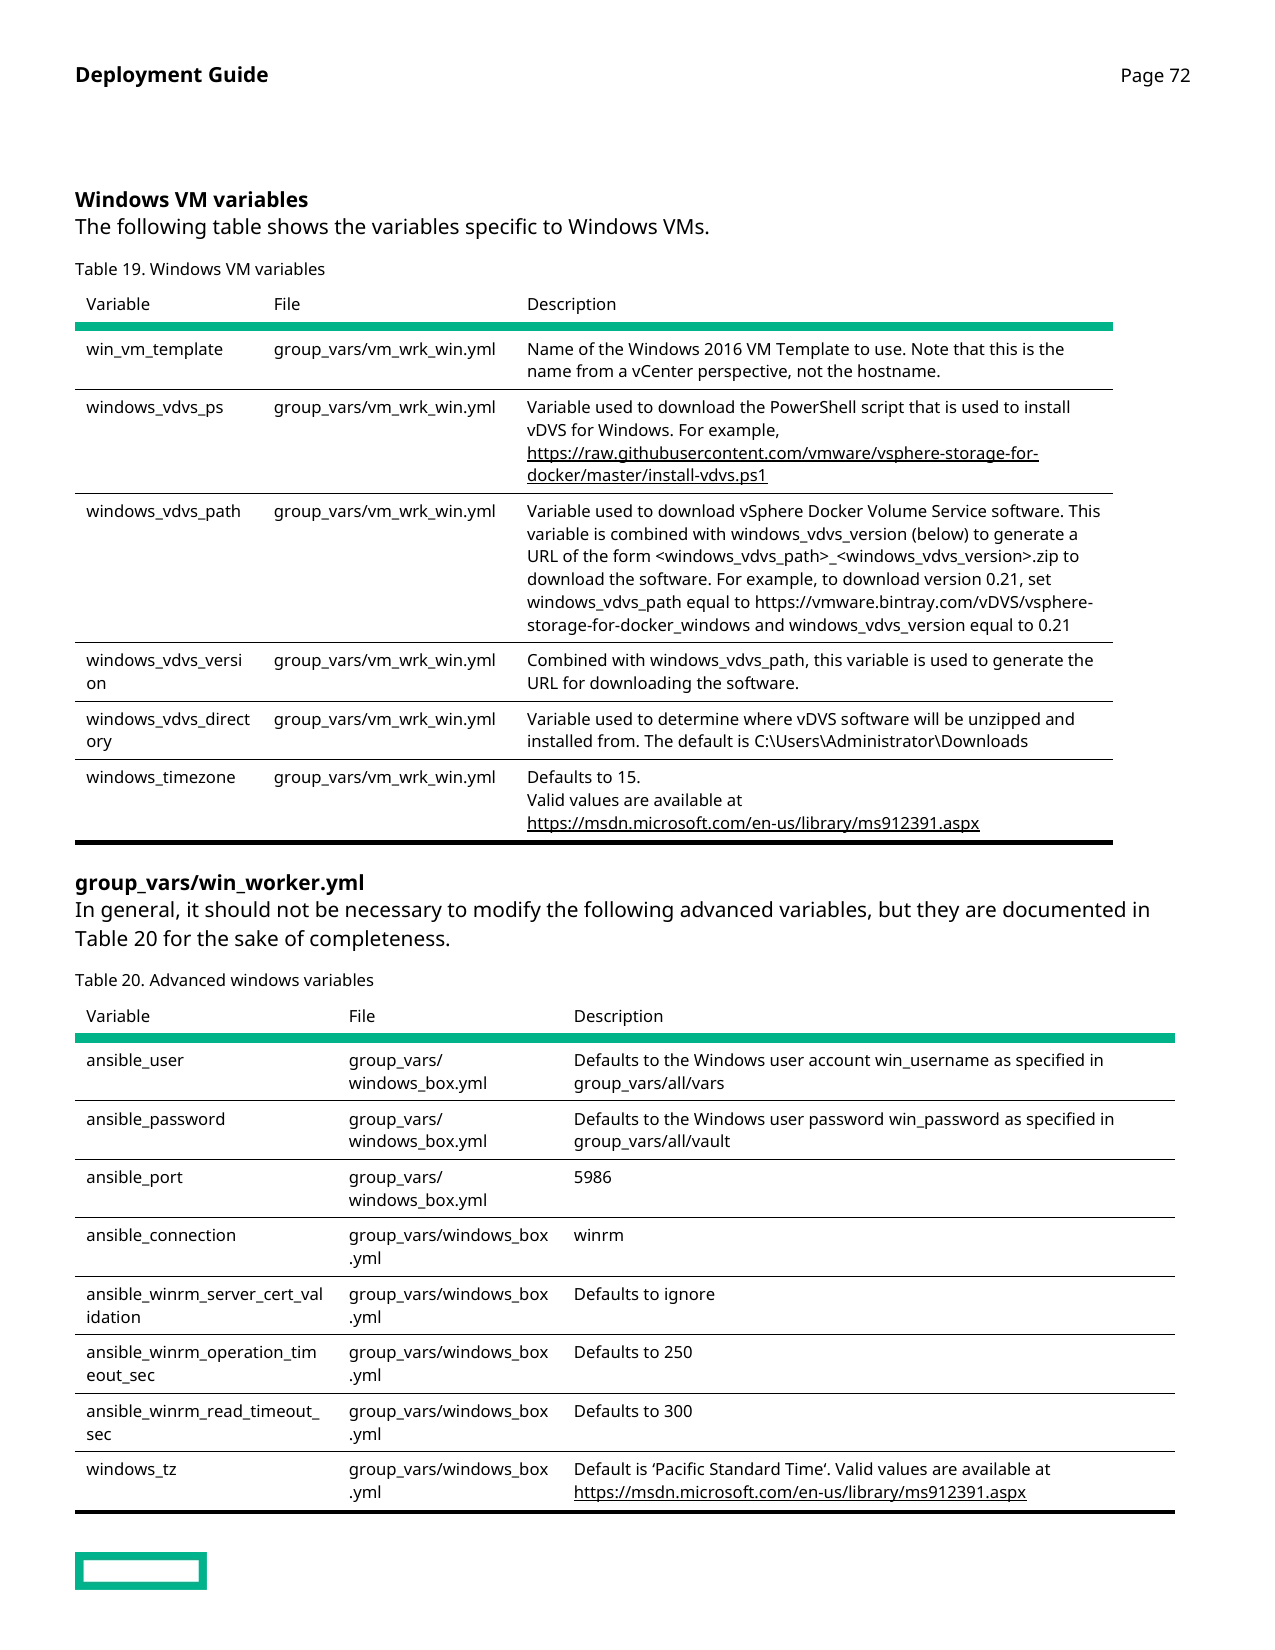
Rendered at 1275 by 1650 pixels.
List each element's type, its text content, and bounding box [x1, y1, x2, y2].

table_cell Variable used to download vSphere Docker Volume Service software. This variable is combined with windows_vdvs_version (below) to generate a URL of the form <windows_vdvs_path>_<windows_vdvs_version>.zip to download the software. For example, to download version 0.21, set windows_vdvs_path equal to https://vmware.bintray.com/vDVS/vsphere-storage-for-docker_windows and windows_vdvs_version equal to 0.21 [516, 494, 1112, 642]
table_cell Variable used to download the PowerShell script that is used to install vDVS for Windows. For example, https://raw.githubusercontent.com/vmware/vsphere-storage-for-docker/master/install-vdvs.ps1 [516, 390, 1112, 493]
table_cell group_vars/vm_wrk_win.yml [263, 331, 516, 389]
table_cell Defaults to the Windows user password win_password as specified in group_vars/all/vault [563, 1101, 1175, 1159]
table_header File [263, 287, 516, 322]
table_cell 5986 [563, 1160, 1175, 1217]
table_cell Defaults to 300 [563, 1394, 1175, 1451]
table_cell Combined with windows_vdvs_path, this variable is used to generate the URL for downloading the software. [516, 643, 1112, 701]
table_cell Defaults to 250 [563, 1335, 1175, 1393]
table_cell Default is ‘Pacific Standard Time‘. Valid values are available at https://msdn.microsoft.com/en-us/library/ms912391.aspx [563, 1452, 1175, 1509]
table_cell group_vars/windows_box .yml [338, 1394, 562, 1451]
table_cell ansible_winrm_operation_timeout_sec [75, 1335, 337, 1393]
table_cell ansible_winrm_server_cert_validation [75, 1277, 337, 1334]
table_cell ansible_password [75, 1101, 337, 1159]
table_header File [338, 998, 562, 1033]
table_cell Defaults to 15. Valid values are available at https://msdn.microsoft.com/en-us/library/ms912391.aspx [516, 760, 1112, 840]
table_cell group_vars/windows_box .yml [338, 1335, 562, 1393]
table_cell group_vars/windows_box .yml [338, 1452, 562, 1509]
table_cell ansible_winrm_read_timeout_sec [75, 1394, 337, 1451]
table_cell winrm [563, 1218, 1175, 1276]
table_cell ansible_port [75, 1160, 337, 1217]
table_cell windows_timezone [75, 760, 262, 840]
table_cell group_vars/vm_wrk_win.yml [263, 760, 516, 840]
table_cell windows_vdvs_version [75, 643, 262, 701]
table_cell win_vm_template [75, 331, 262, 389]
table_cell group_vars/vm_wrk_win.yml [263, 390, 516, 493]
text In general, it should not be necessary to modify the following advanced variables, but they are documented in Table 20 for the sake of completeness. [75, 895, 1200, 952]
table_cell group_vars/windows_box .yml [338, 1218, 562, 1276]
text Table 19. Windows VM variables [75, 258, 1200, 280]
table_cell group_vars/vm_wrk_win.yml [263, 494, 516, 642]
table_cell Defaults to the Windows user account win_username as specified in group_vars/all/vars [563, 1043, 1175, 1100]
table_cell group_vars/windows_box.yml [338, 1101, 562, 1159]
table_cell windows_vdvs_path [75, 494, 262, 642]
text Table 20. Advanced windows variables [75, 969, 1200, 992]
table_header Description [563, 998, 1175, 1033]
table_cell group_vars/vm_wrk_win.yml [263, 643, 516, 701]
table_cell ansible_connection [75, 1218, 337, 1276]
subtitle Windows VM variables [75, 187, 1200, 212]
table_cell group_vars/vm_wrk_win.yml [263, 702, 516, 759]
table_cell group_vars/windows_box.yml [338, 1160, 562, 1217]
table_cell group_vars/windows_box.yml [338, 1043, 562, 1100]
table_cell windows_vdvs_directory [75, 702, 262, 759]
subtitle group_vars/win_worker.yml [75, 870, 1200, 895]
table_cell Defaults to ignore [563, 1277, 1175, 1334]
table_cell windows_tz [75, 1452, 337, 1509]
table_header Variable [75, 287, 262, 322]
table_cell Name of the Windows 2016 VM Template to use. Note that this is the name from a vCenter perspective, not the hostname. [516, 331, 1112, 389]
table_header Variable [75, 998, 337, 1033]
table_cell windows_vdvs_ps [75, 390, 262, 493]
table_cell ansible_user [75, 1043, 337, 1100]
text The following table shows the variables specific to Windows VMs. [75, 212, 1200, 241]
picture [75, 1552, 207, 1590]
table_cell group_vars/windows_box .yml [338, 1277, 562, 1334]
table_header Description [516, 287, 1112, 322]
table_cell Variable used to determine where vDVS software will be unzipped and installed from. The default is C:\Users\Administrator\Downloads [516, 702, 1112, 759]
